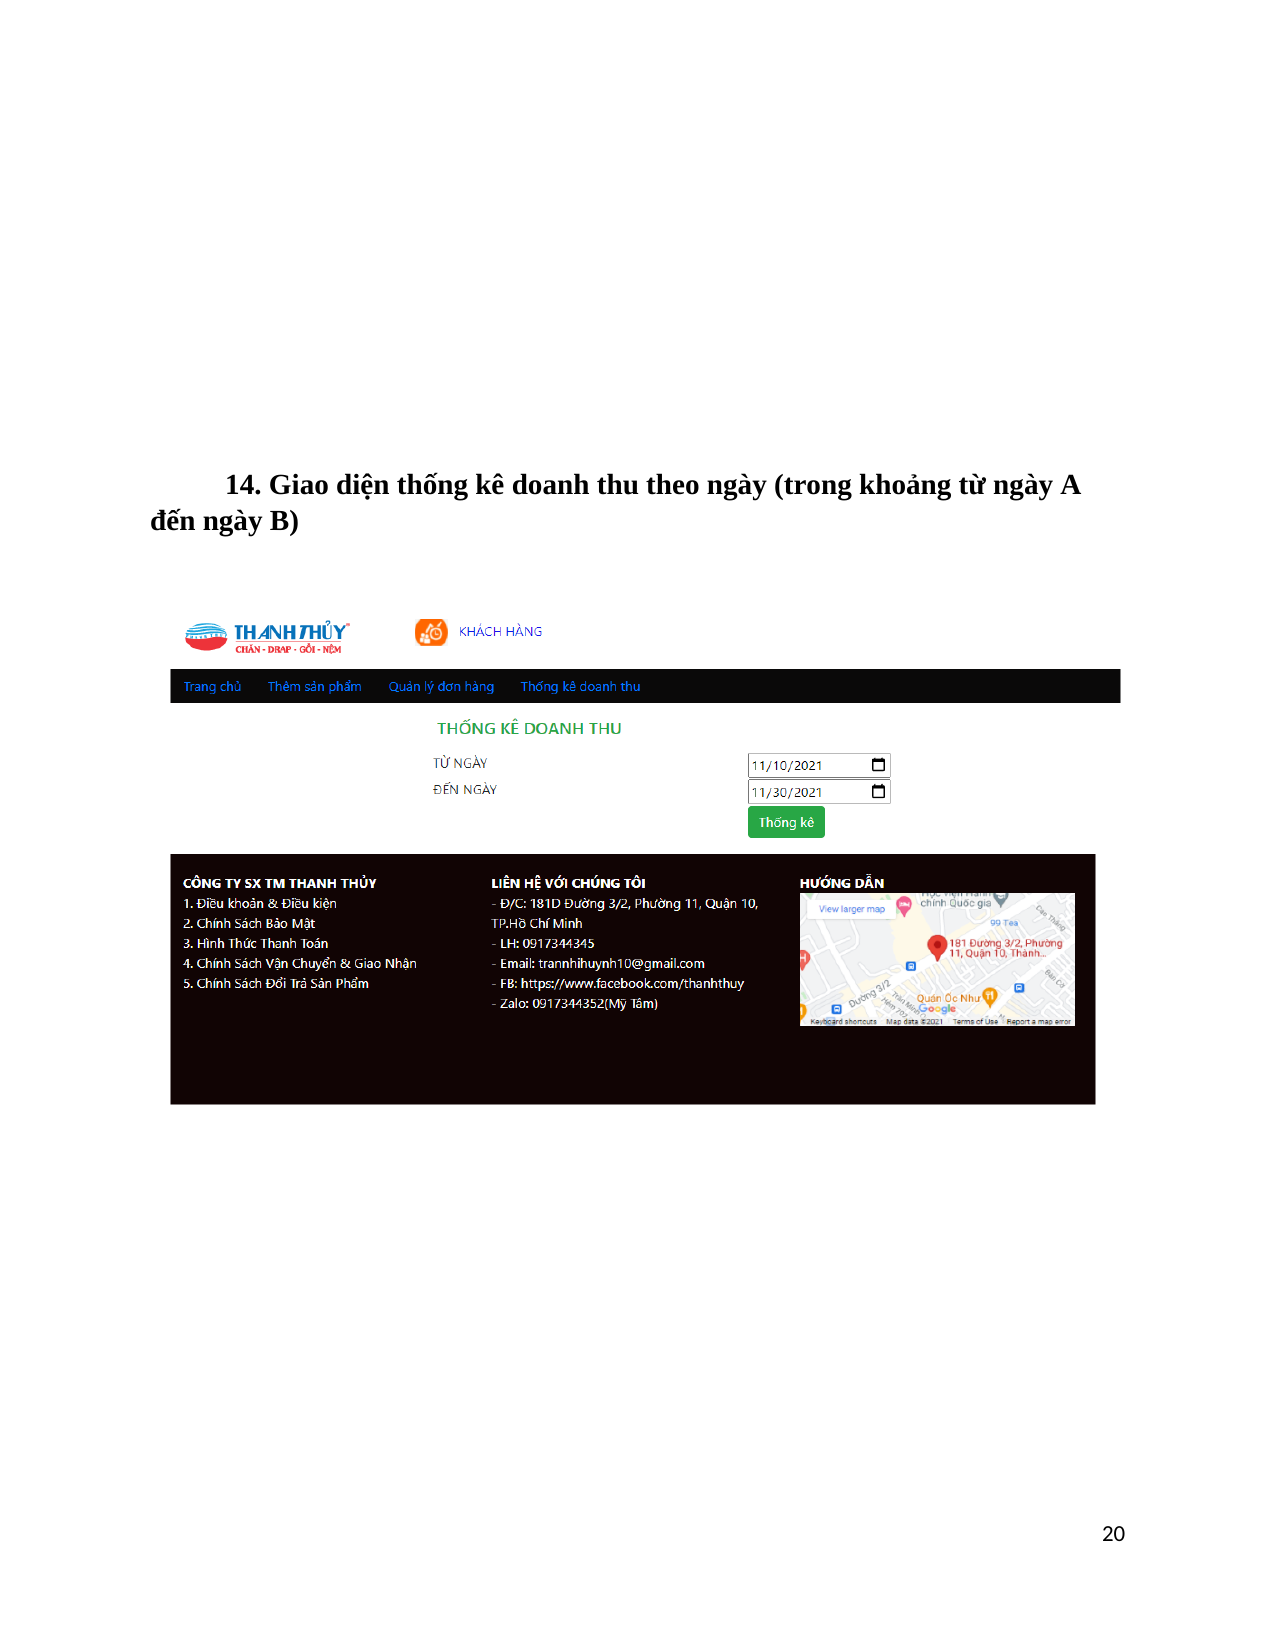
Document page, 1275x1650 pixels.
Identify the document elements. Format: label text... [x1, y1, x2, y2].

text 14. Giao diện thống kê doanh thu theo ngày (trong khoảng từ ngày A đến ngày B) [150, 467, 1125, 537]
picture [150, 608, 1125, 1135]
